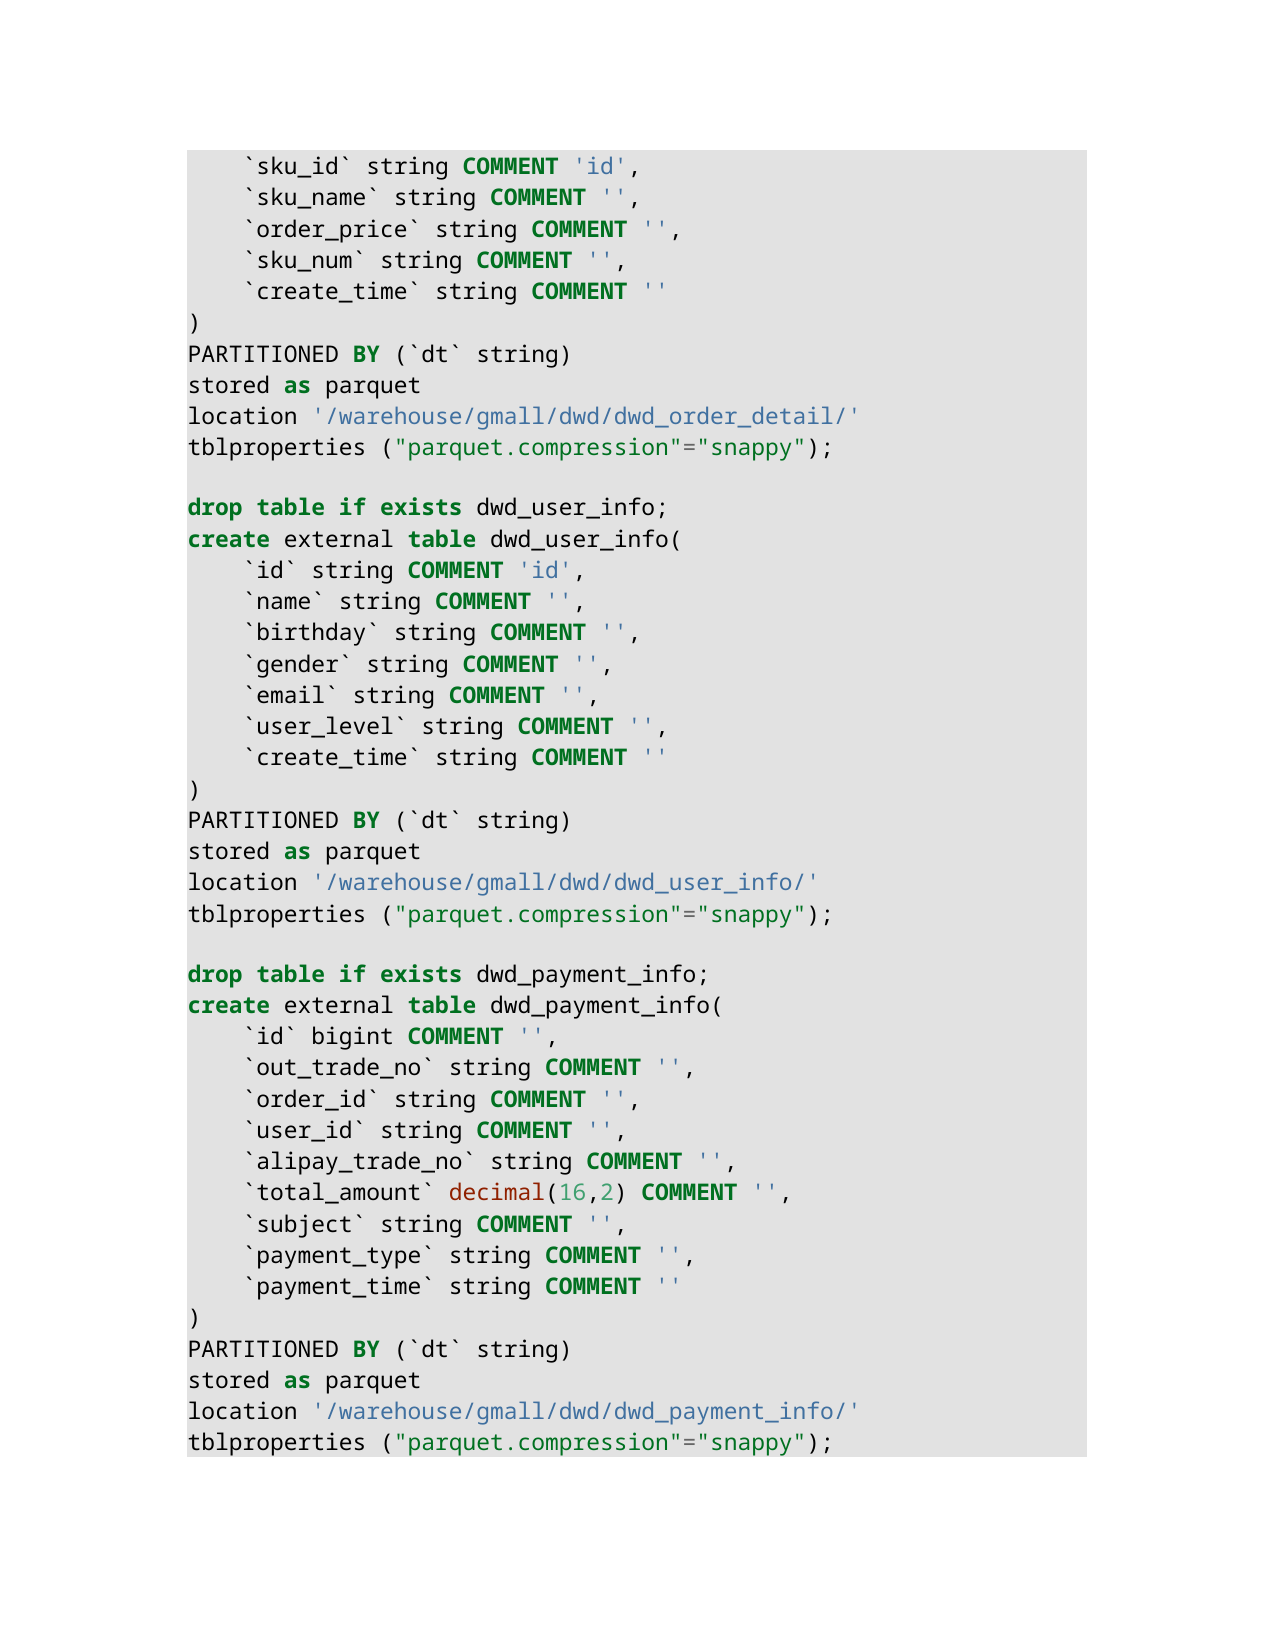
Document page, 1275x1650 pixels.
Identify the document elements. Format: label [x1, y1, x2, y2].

text [187, 150, 1087, 1457]
